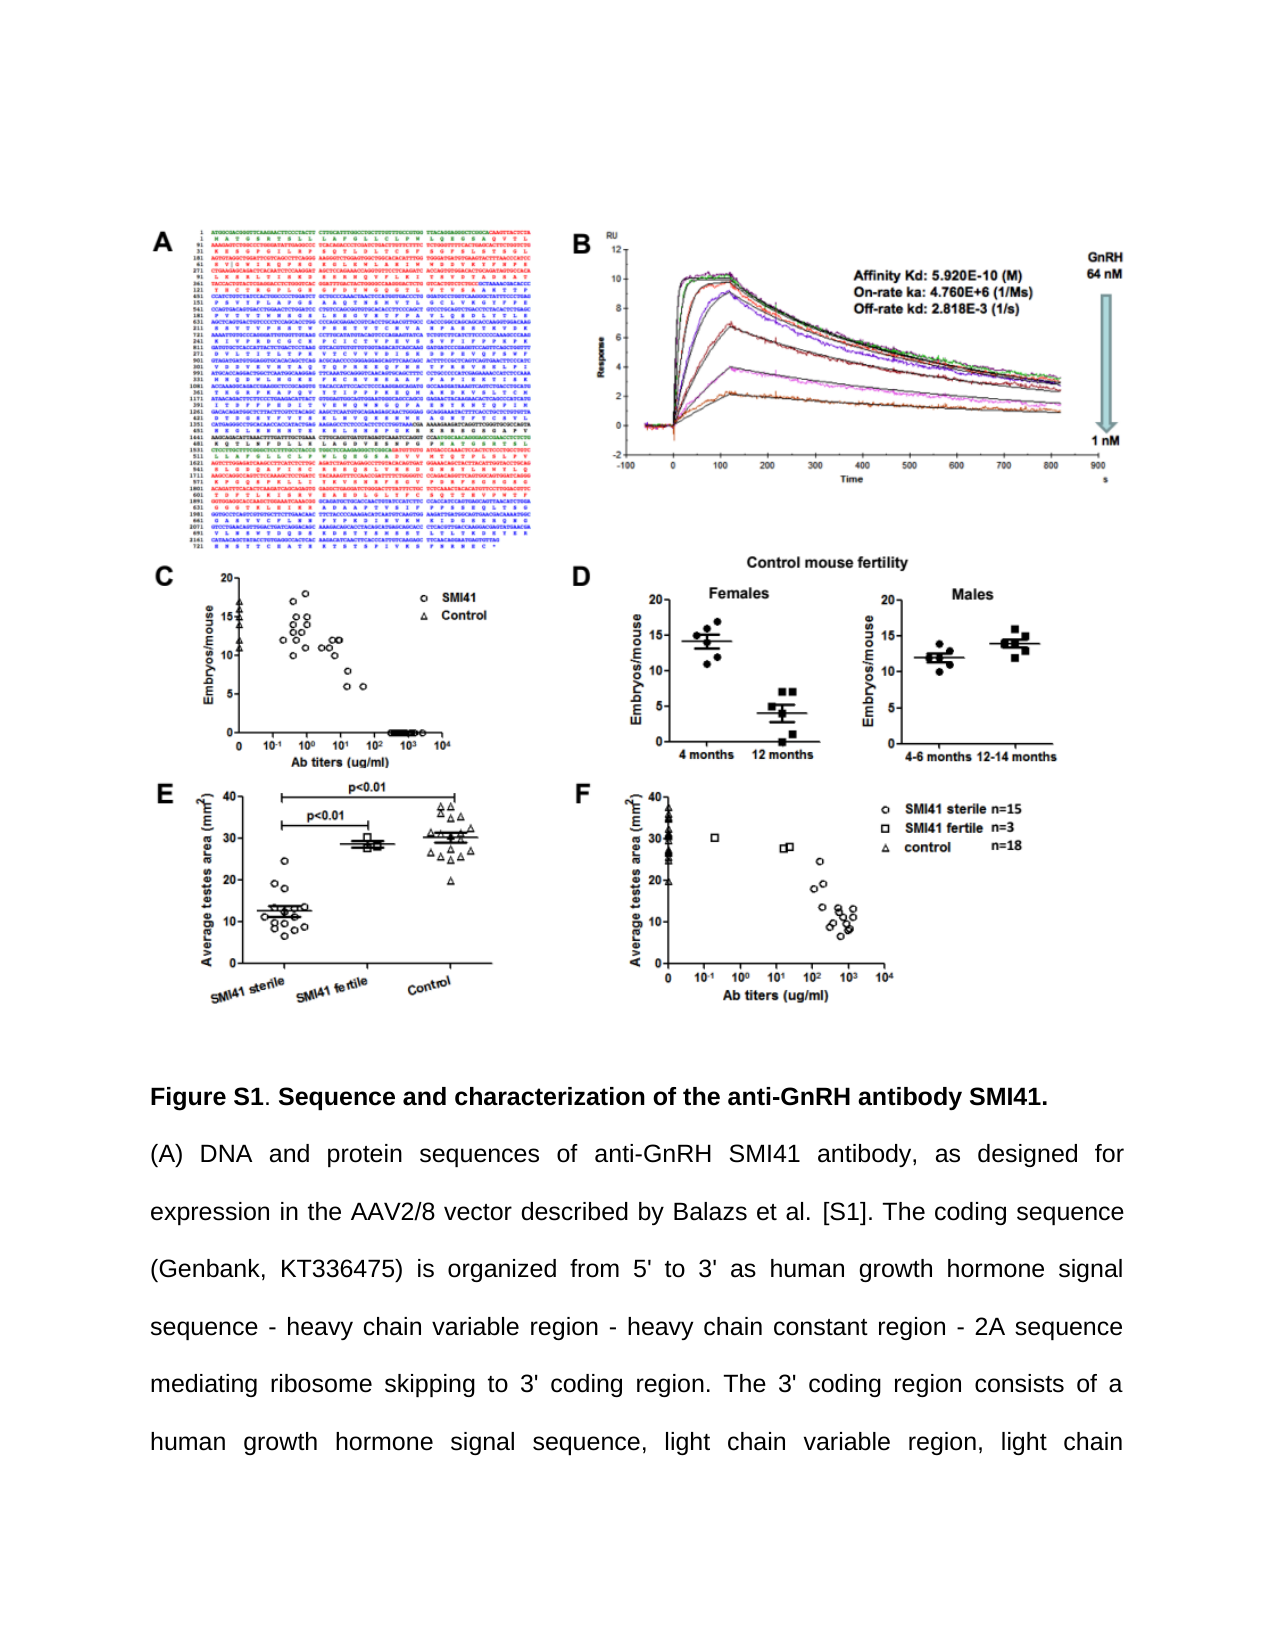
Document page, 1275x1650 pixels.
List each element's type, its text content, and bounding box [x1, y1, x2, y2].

text Figure S1. Sequence and characterization of the anti-GnRH antibody SMI41. [150, 1004, 1125, 1110]
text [150, 1139, 1125, 1455]
